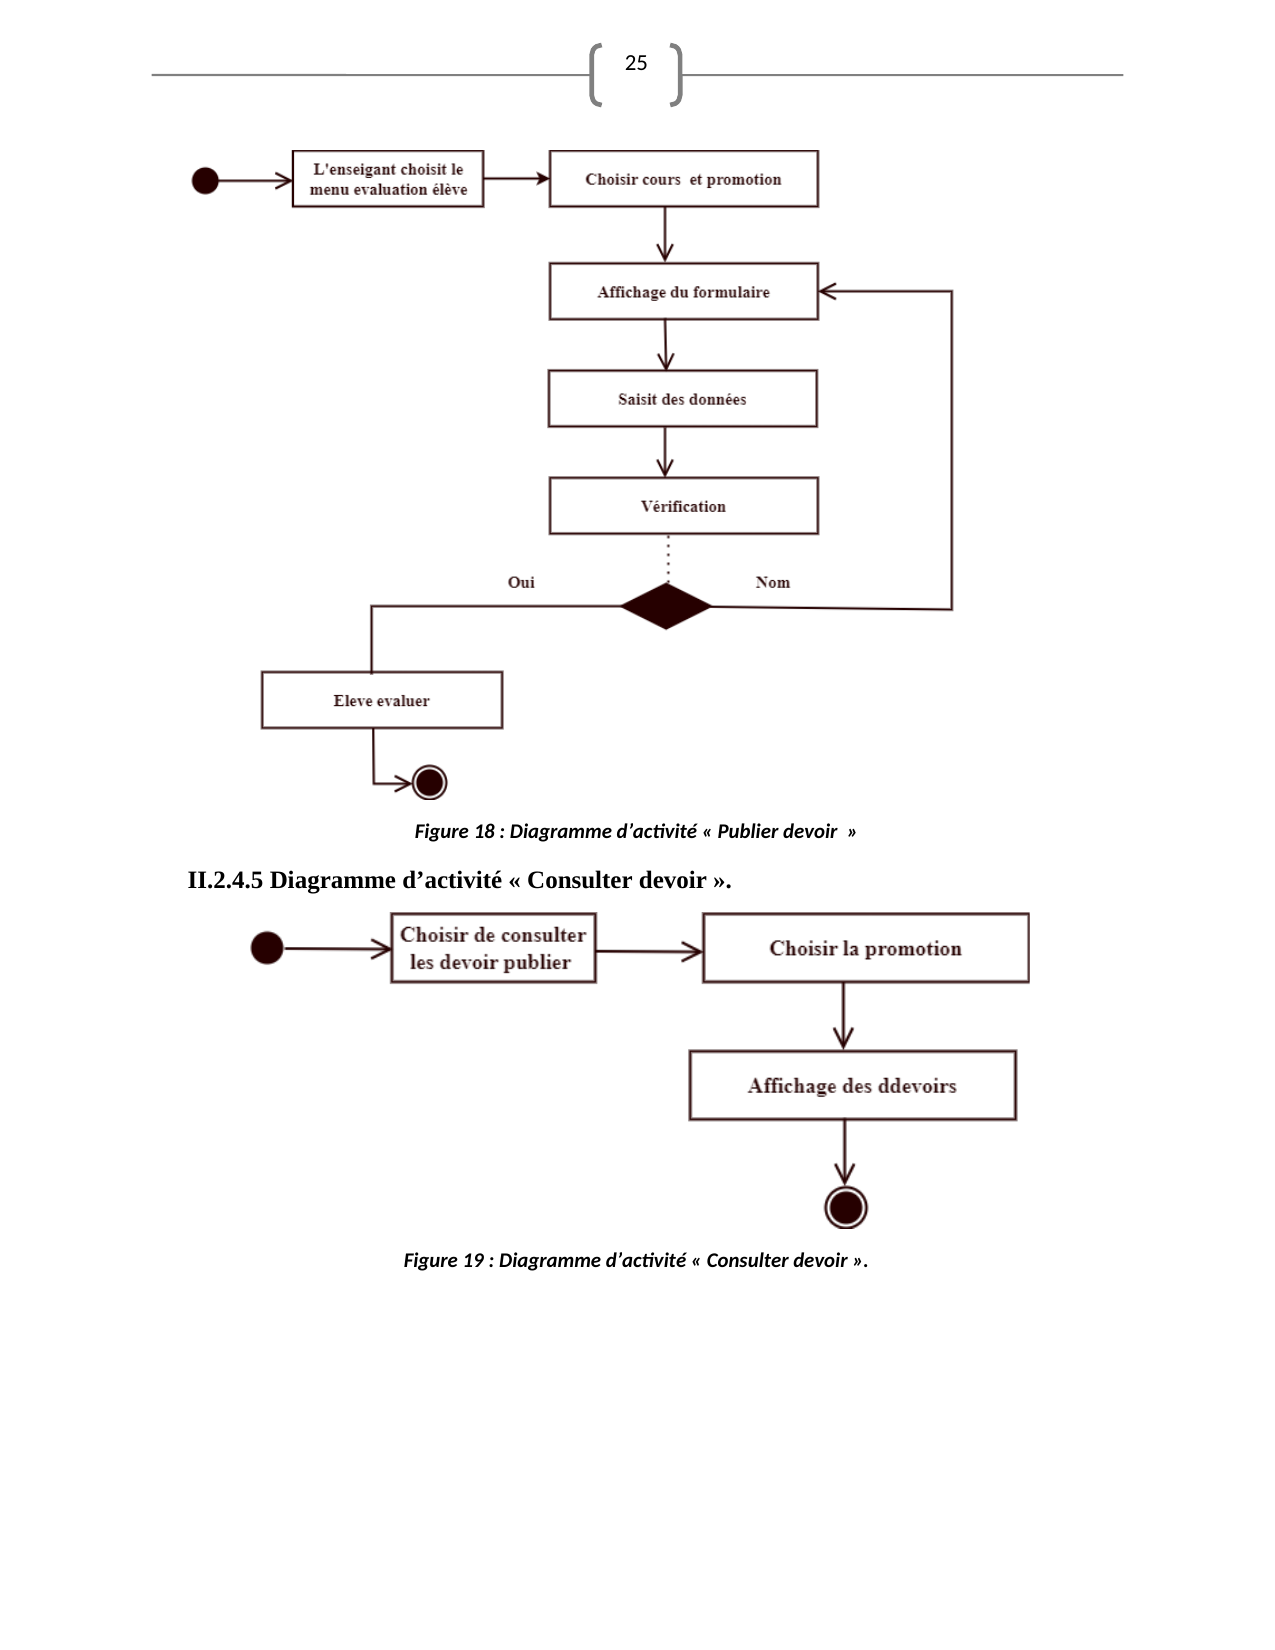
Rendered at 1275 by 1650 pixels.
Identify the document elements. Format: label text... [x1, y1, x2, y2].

text II.2.4.5 Diagramme d’activité « Consulter devoir ». [187, 865, 1125, 894]
picture [187, 150, 968, 800]
text Figure 19 : Diagramme d’activité « Consulter devoir ». [150, 1247, 1125, 1272]
text Figure 18 : Diagramme d’activité « Publier devoir » [150, 819, 1125, 844]
picture [245, 912, 1030, 1229]
